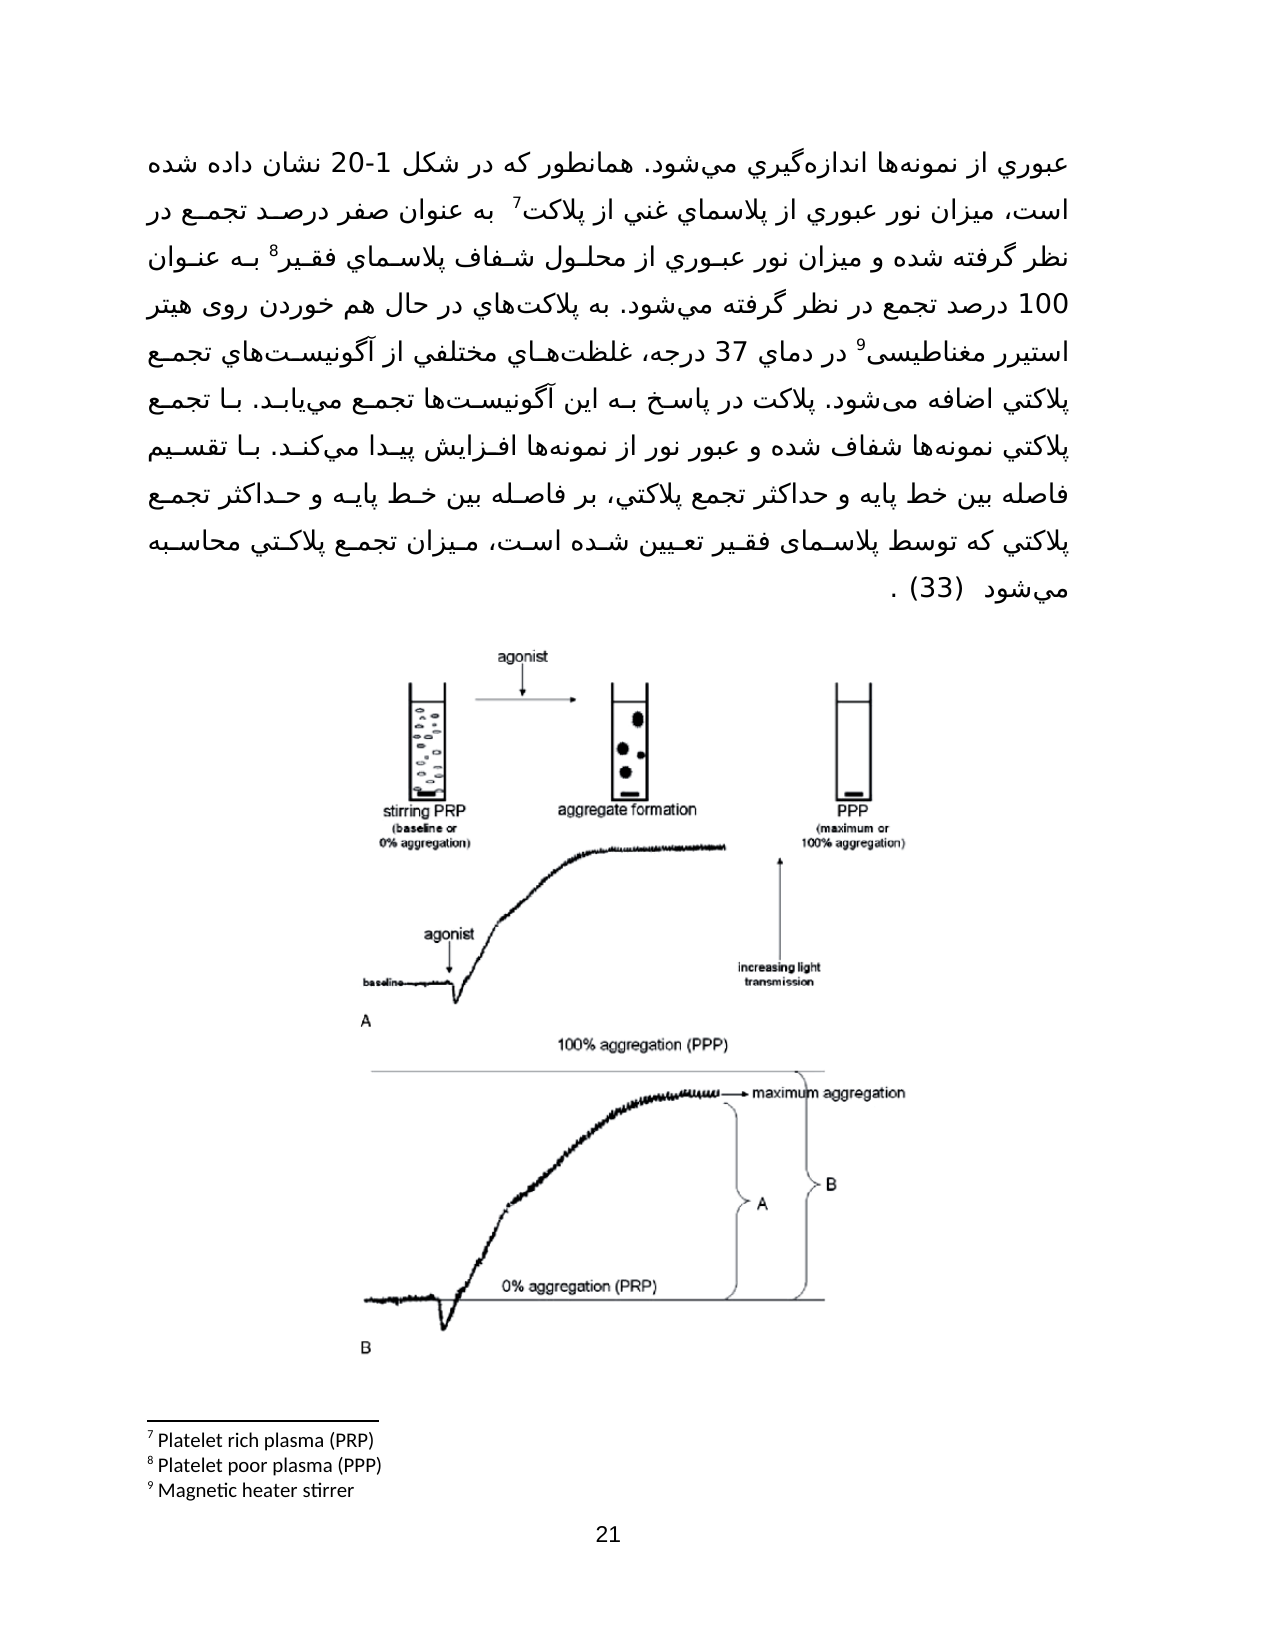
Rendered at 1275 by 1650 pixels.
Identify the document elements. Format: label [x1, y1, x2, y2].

text [147, 147, 1069, 604]
picture [287, 636, 929, 1380]
